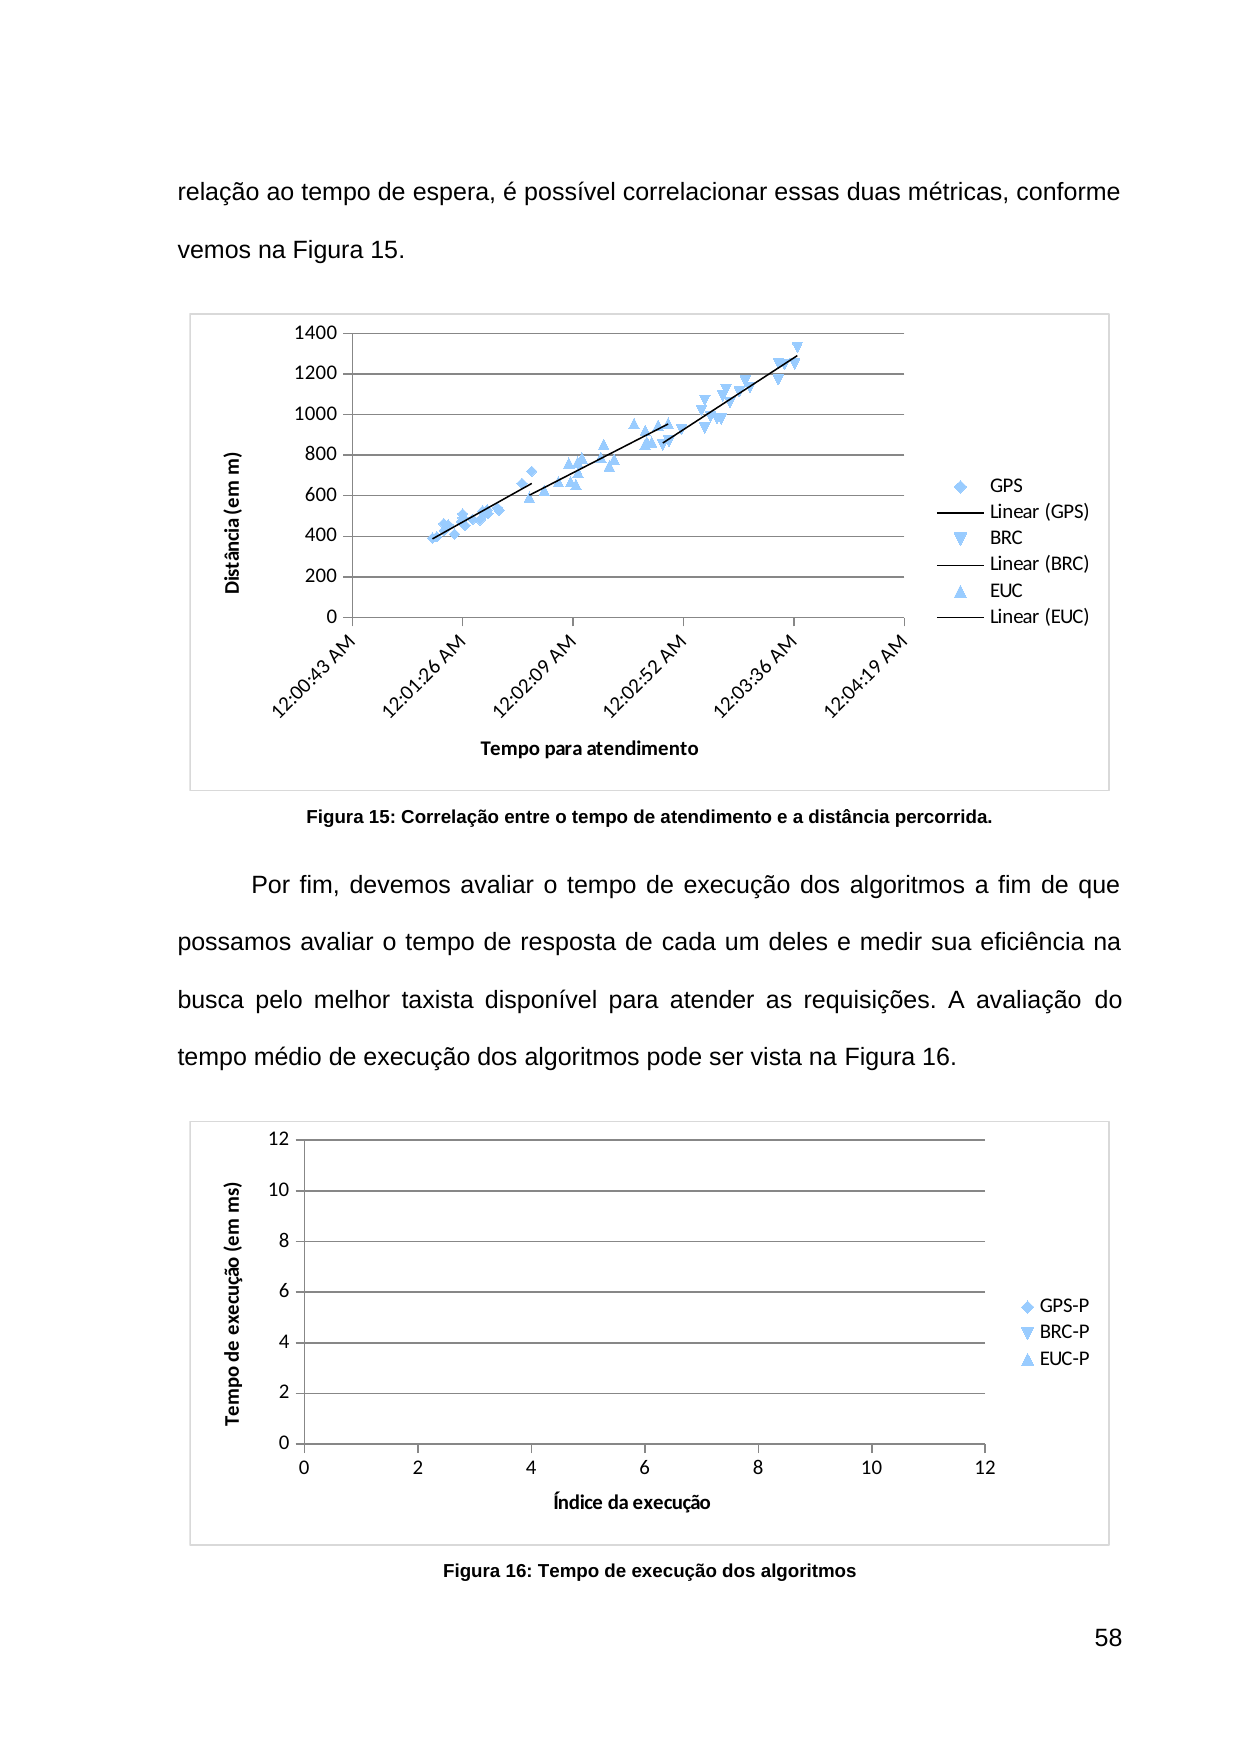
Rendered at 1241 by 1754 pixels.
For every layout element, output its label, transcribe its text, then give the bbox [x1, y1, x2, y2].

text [177, 177, 1122, 263]
text Figura 15: Correlação entre o tempo de atendimento e a distância percorrida. [177, 806, 1122, 827]
text Figura 16: Tempo de execução dos algoritmos [177, 1560, 1122, 1582]
text Por fim, devemos avaliar o tempo de execução dos algoritmos a fim de que possamos avaliar o tempo de resposta de cada um deles e medir sua eficiência na busca pelo melhor taxista disponível para atender as requisições. A avaliação do tempo médio de execução dos algoritmos pode ser vista na Figura 16. [177, 870, 1122, 1071]
